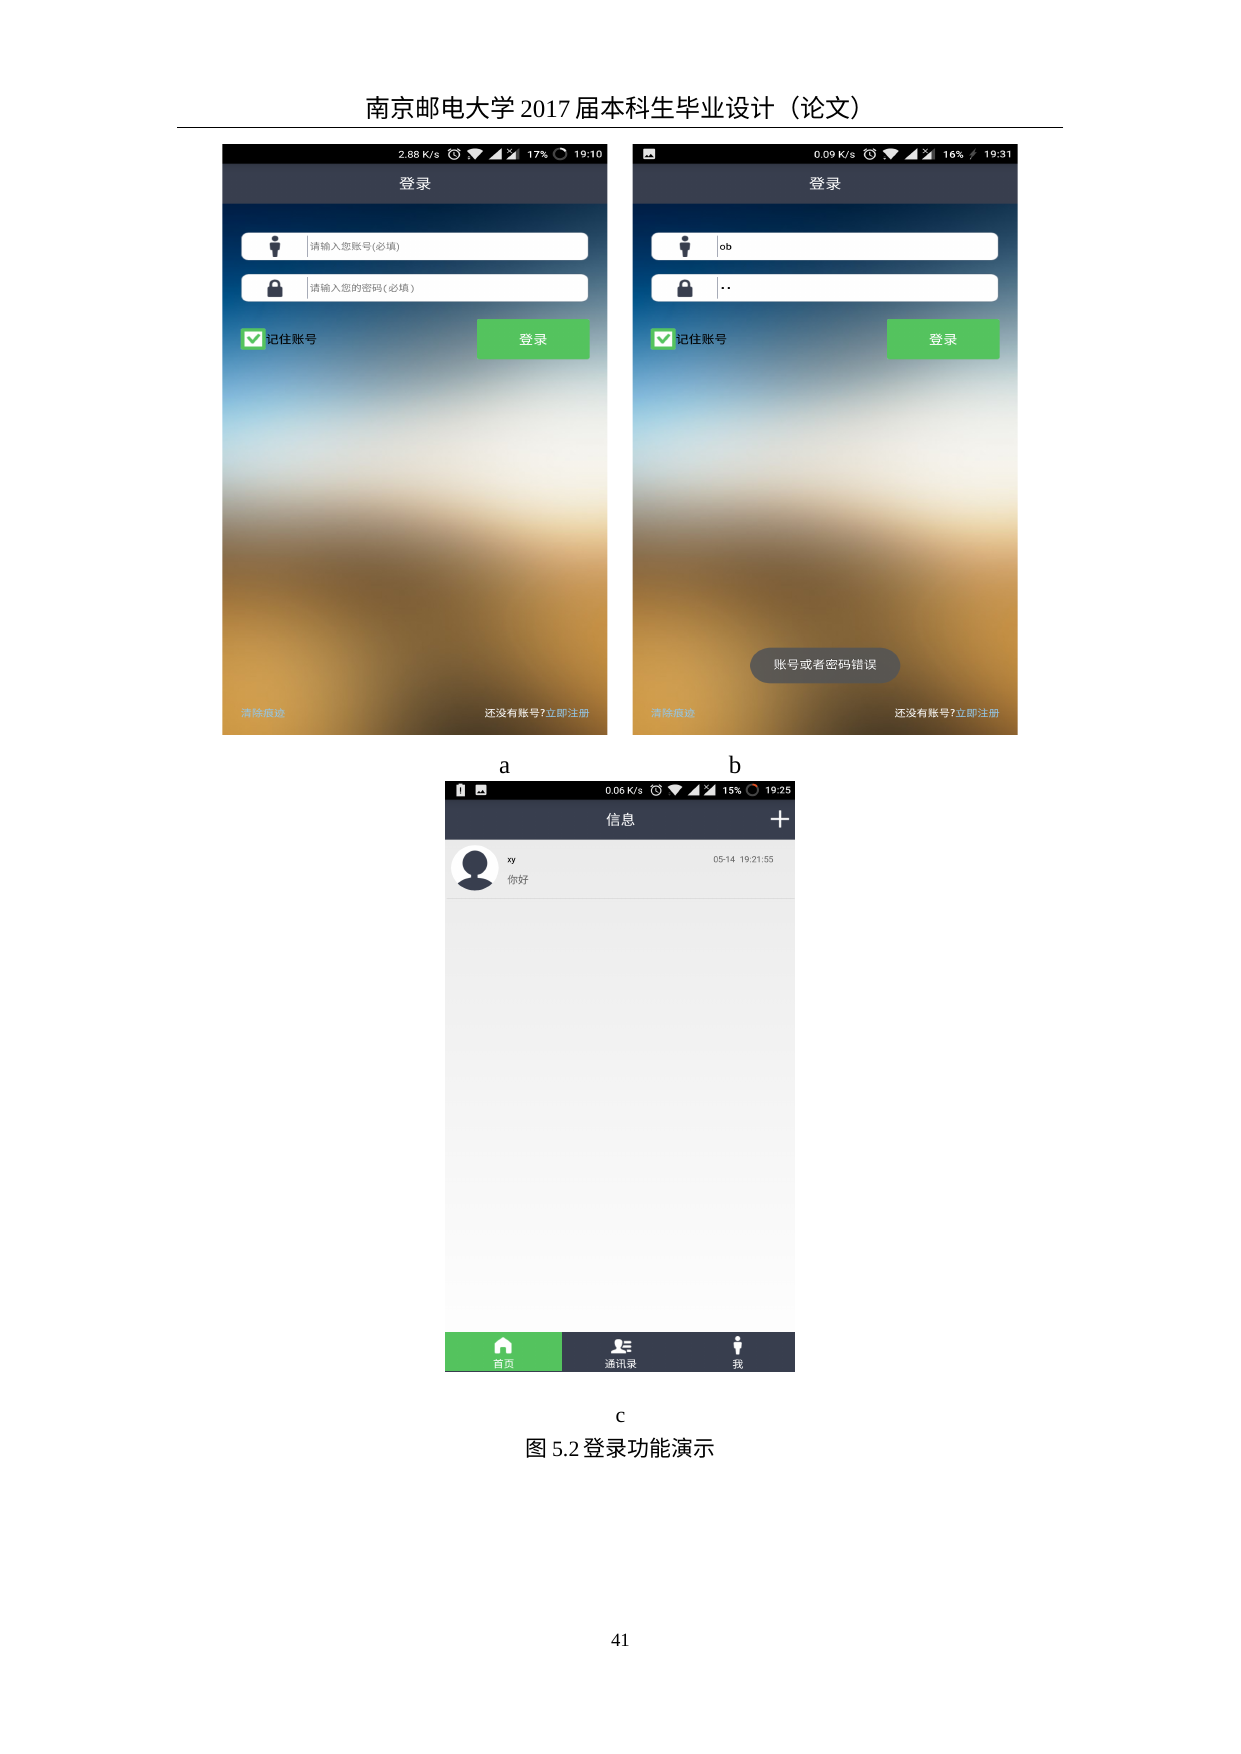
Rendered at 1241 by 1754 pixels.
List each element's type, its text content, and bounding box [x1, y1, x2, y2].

text c [177, 1398, 1063, 1431]
text 图5.2登录功能演示 [177, 1431, 1063, 1463]
picture [445, 781, 795, 1372]
text a b [177, 748, 1063, 781]
picture [632, 144, 1018, 735]
picture [222, 144, 608, 735]
